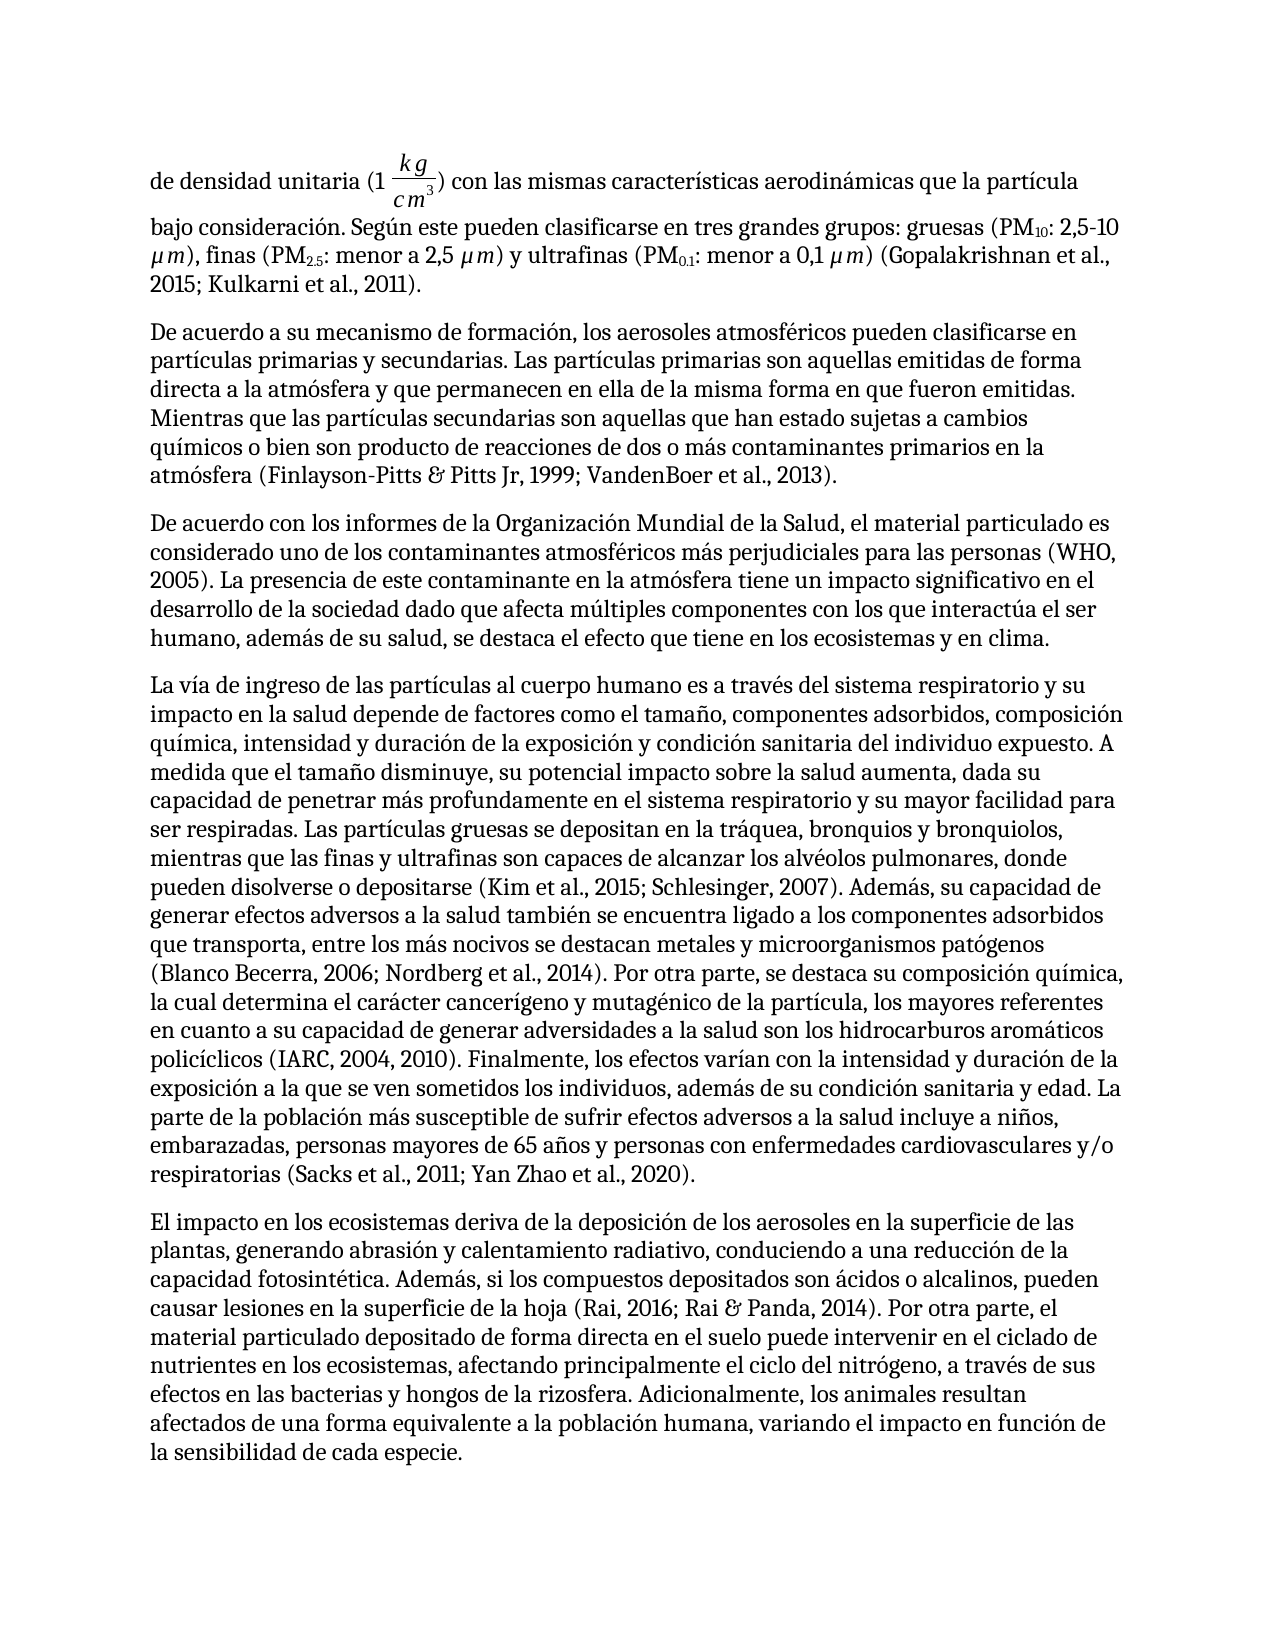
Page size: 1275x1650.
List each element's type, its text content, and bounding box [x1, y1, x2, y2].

text El impacto en los ecosistemas deriva de la deposición de los aerosoles en la superficie de las plantas, generando abrasión y calentamiento radiativo, conduciendo a una reducción de la capacidad fotosintética. Además, si los compuestos depositados son ácidos o alcalinos, pueden causar lesiones en la superficie de la hoja (Rai, 2016; Rai & Panda, 2014). Por otra parte, el material particulado depositado de forma directa en el suelo puede intervenir en el ciclado de nutrientes en los ecosistemas, afectando principalmente el ciclo del nitrógeno, a través de sus efectos en las bacterias y hongos de la rizosfera. Adicionalmente, los animales resultan afectados de una forma equivalente a la población humana, variando el impacto en función de la sensibilidad de cada especie. [150, 1207, 1125, 1466]
text La vía de ingreso de las partículas al cuerpo humano es a través del sistema respiratorio y su impacto en la salud depende de factores como el tamaño, componentes adsorbidos, composición química, intensidad y duración de la exposición y condición sanitaria del individuo expuesto. A medida que el tamaño disminuye, su potencial impacto sobre la salud aumenta, dada su capacidad de penetrar más profundamente en el sistema respiratorio y su mayor facilidad para ser respiradas. Las partículas gruesas se depositan en la tráquea, bronquios y bronquiolos, mientras que las finas y ultrafinas son capaces de alcanzar los alvéolos pulmonares, donde pueden disolverse o depositarse (Kim et al., 2015; Schlesinger, 2007). Además, su capacidad de generar efectos adversos a la salud también se encuentra ligado a los componentes adsorbidos que transporta, entre los más nocivos se destacan metales y microorganismos patógenos (Blanco Becerra, 2006; Nordberg et al., 2014). Por otra parte, se destaca su composición química, la cual determina el carácter cancerígeno y mutagénico de la partícula, los mayores referentes en cuanto a su capacidad de generar adversidades a la salud son los hidrocarburos aromáticos policíclicos (IARC, 2004, 2010). Finalmente, los efectos varían con la intensidad y duración de la exposición a la que se ven sometidos los individuos, además de su condición sanitaria y edad. La parte de la población más susceptible de sufrir efectos adversos a la salud incluye a niños, embarazadas, personas mayores de 65 años y personas con enfermedades cardiovasculares y/o respiratorias (Sacks et al., 2011; Yan Zhao et al., 2020). [150, 671, 1125, 1189]
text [150, 150, 1125, 299]
text De acuerdo con los informes de la Organización Mundial de la Salud, el material particulado es considerado uno de los contaminantes atmosféricos más perjudiciales para las personas (WHO, 2005). La presencia de este contaminante en la atmósfera tiene un impacto significativo en el desarrollo de la sociedad dado que afecta múltiples componentes con los que interactúa el ser humano, además de su salud, se destaca el efecto que tiene en los ecosistemas y en clima. [150, 509, 1125, 652]
text De acuerdo a su mecanismo de formación, los aerosoles atmosféricos pueden clasificarse en partículas primarias y secundarias. Las partículas primarias son aquellas emitidas de forma directa a la atmósfera y que permanecen en ella de la misma forma en que fueron emitidas. Mientras que las partículas secundarias son aquellas que han estado sujetas a cambios químicos o bien son producto de reacciones de dos o más contaminantes primarios en la atmósfera (Finlayson-Pitts & Pitts Jr, 1999; VandenBoer et al., 2013). [150, 317, 1125, 490]
